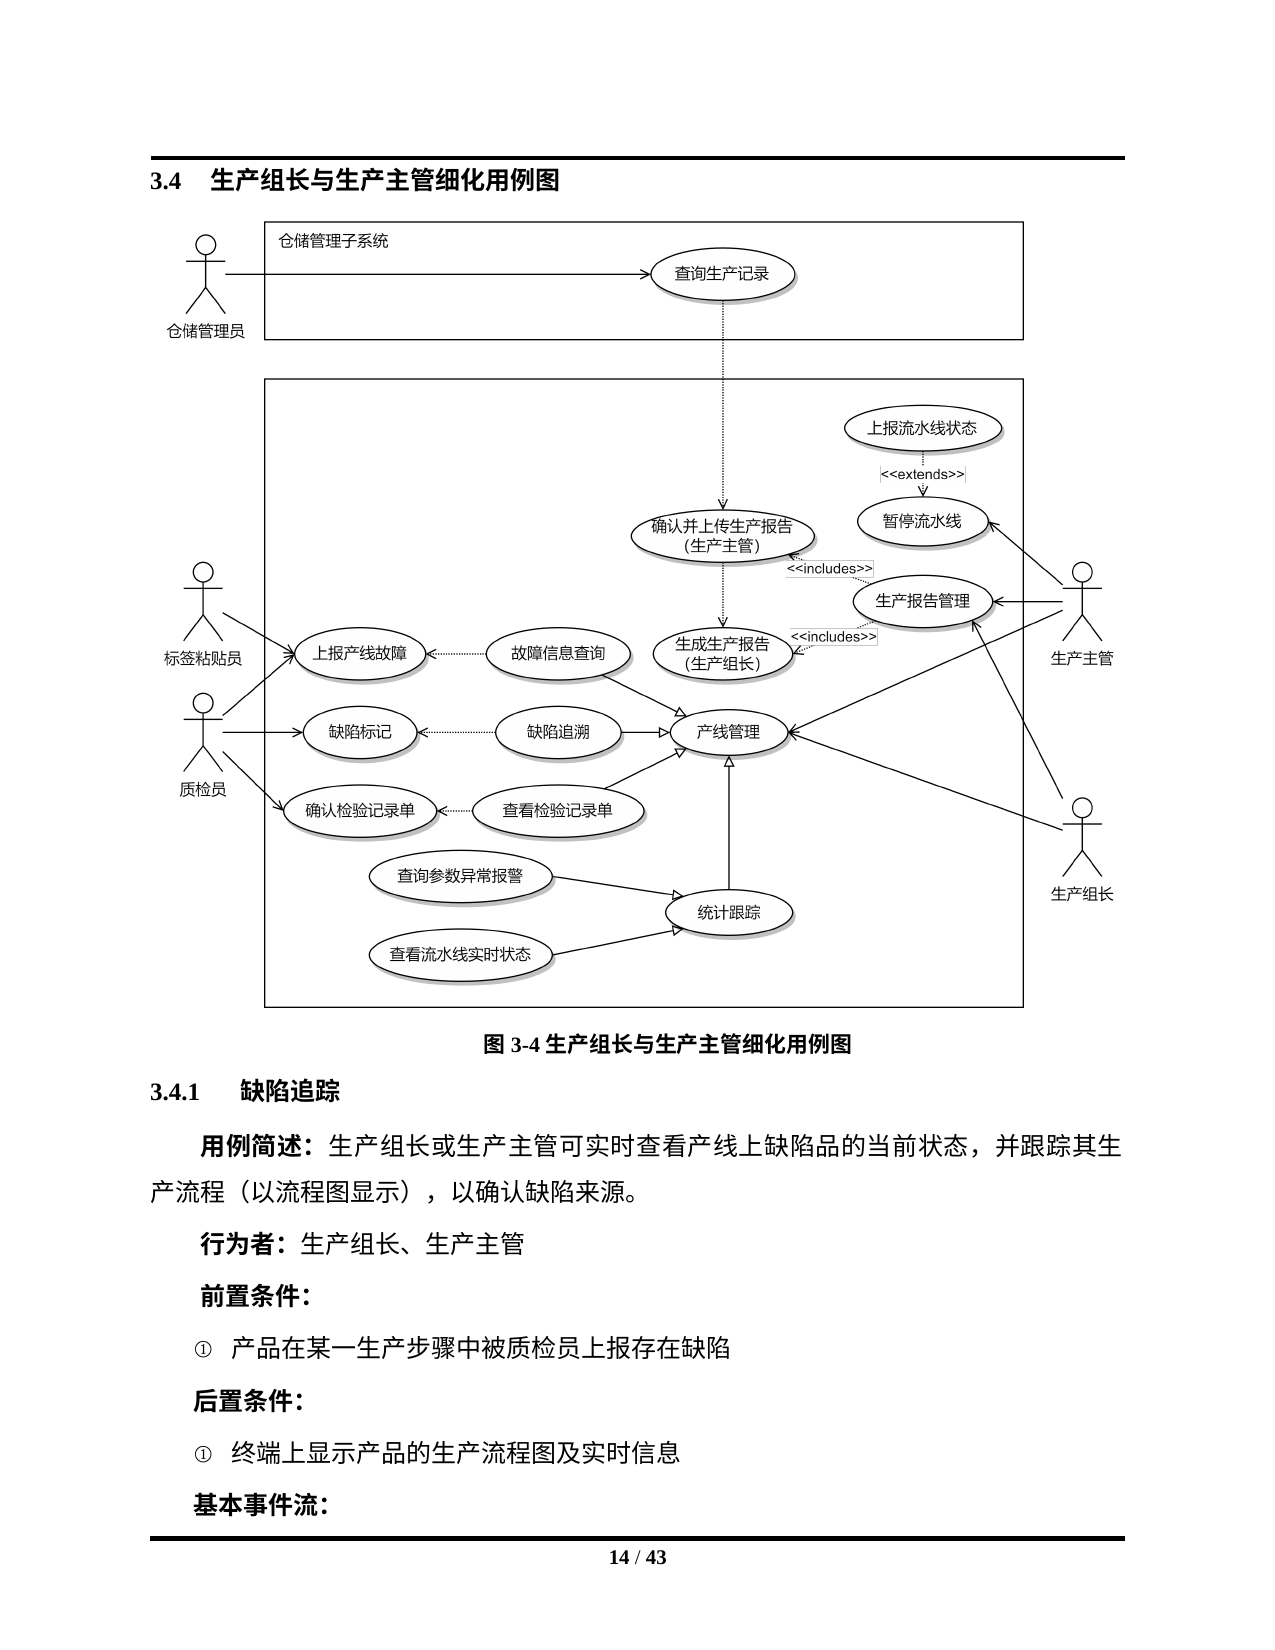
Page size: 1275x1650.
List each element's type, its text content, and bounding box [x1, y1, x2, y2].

list 产品在某一生产步骤中被质检员上报存在缺陷 [194, 1321, 1125, 1367]
text 行为者：生产组长、生产主管 [150, 1217, 1125, 1263]
subtitle 缺陷追踪 [150, 1071, 1125, 1107]
text 前置条件： [150, 1269, 1125, 1315]
subtitle 生产组长与生产主管细化用例图 [150, 160, 1125, 197]
text 图 3-4 生产组长与生产主管细化用例图 [210, 1027, 1125, 1059]
list 终端上显示产品的生产流程图及实时信息 [194, 1425, 1125, 1471]
text 用例简述：生产组长或生产主管可实时查看产线上缺陷品的当前状态，并跟踪其生产流程（以流程图显示），以确认缺陷来源。 [150, 1119, 1125, 1211]
text 基本事件流： [194, 1477, 1125, 1523]
picture [150, 209, 1125, 1021]
text 后置条件： [194, 1373, 1125, 1419]
